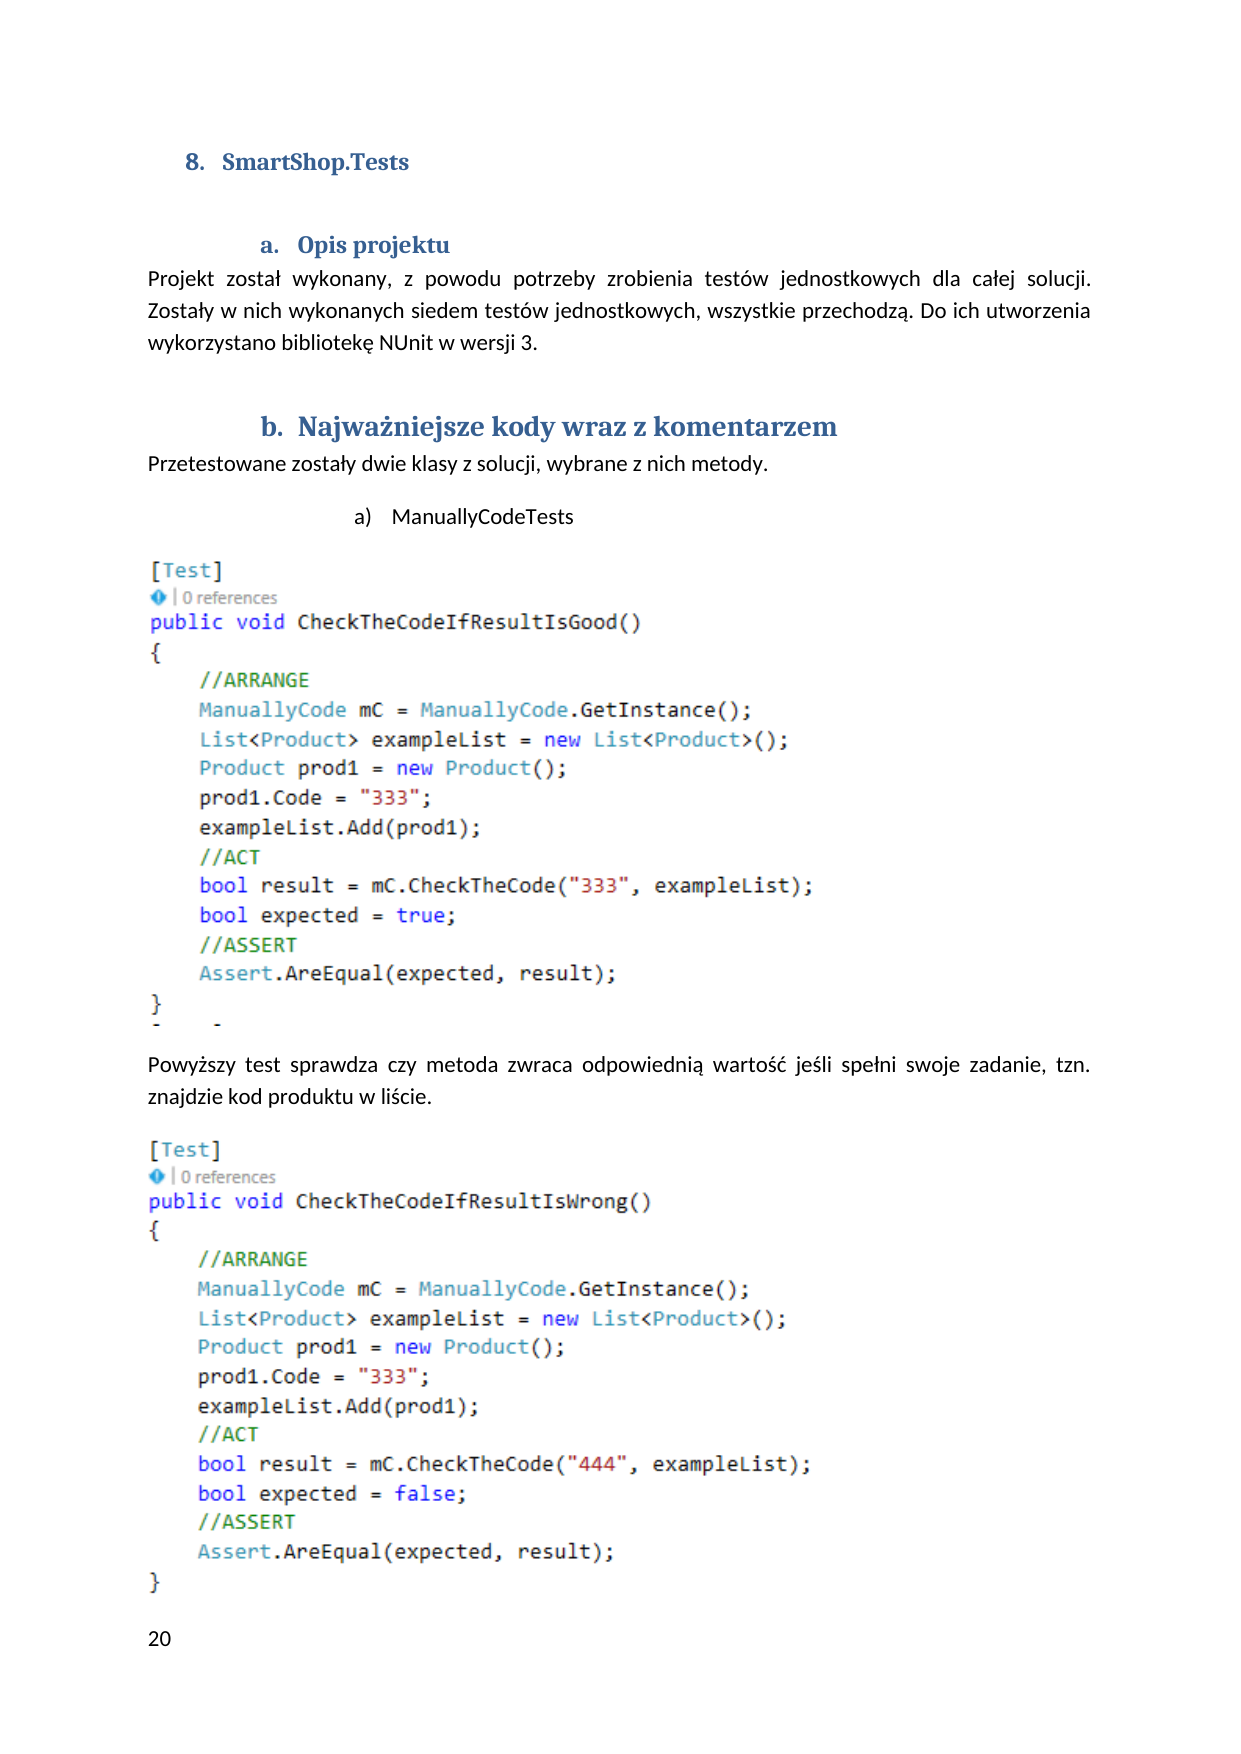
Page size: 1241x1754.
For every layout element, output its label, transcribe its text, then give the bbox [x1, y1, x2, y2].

subtitle Najważniejsze kody wraz z komentarzem [260, 410, 1093, 444]
picture [147, 1135, 840, 1601]
subtitle SmartShop.Tests [185, 148, 1093, 176]
text Powyższy test sprawdza czy metoda zwraca odpowiednią wartość jeśli spełni swoje zadanie, tzn. znajdzie kod produktu w liście. [148, 1050, 1093, 1110]
picture [147, 554, 828, 1026]
subtitle Opis projektu [260, 231, 1093, 259]
list ManuallyCodeTests [354, 502, 1093, 530]
text Przetestowane zostały dwie klasy z solucji, wybrane z nich metody. [148, 449, 1093, 477]
text Projekt został wykonany, z powodu potrzeby zrobienia testów jednostkowych dla całej solucji. Zostały w nich wykonanych siedem testów jednostkowych, wszystkie przechodzą. Do ich utworzenia wykorzystano bibliotekę NUnit w wersji 3. [148, 264, 1093, 356]
